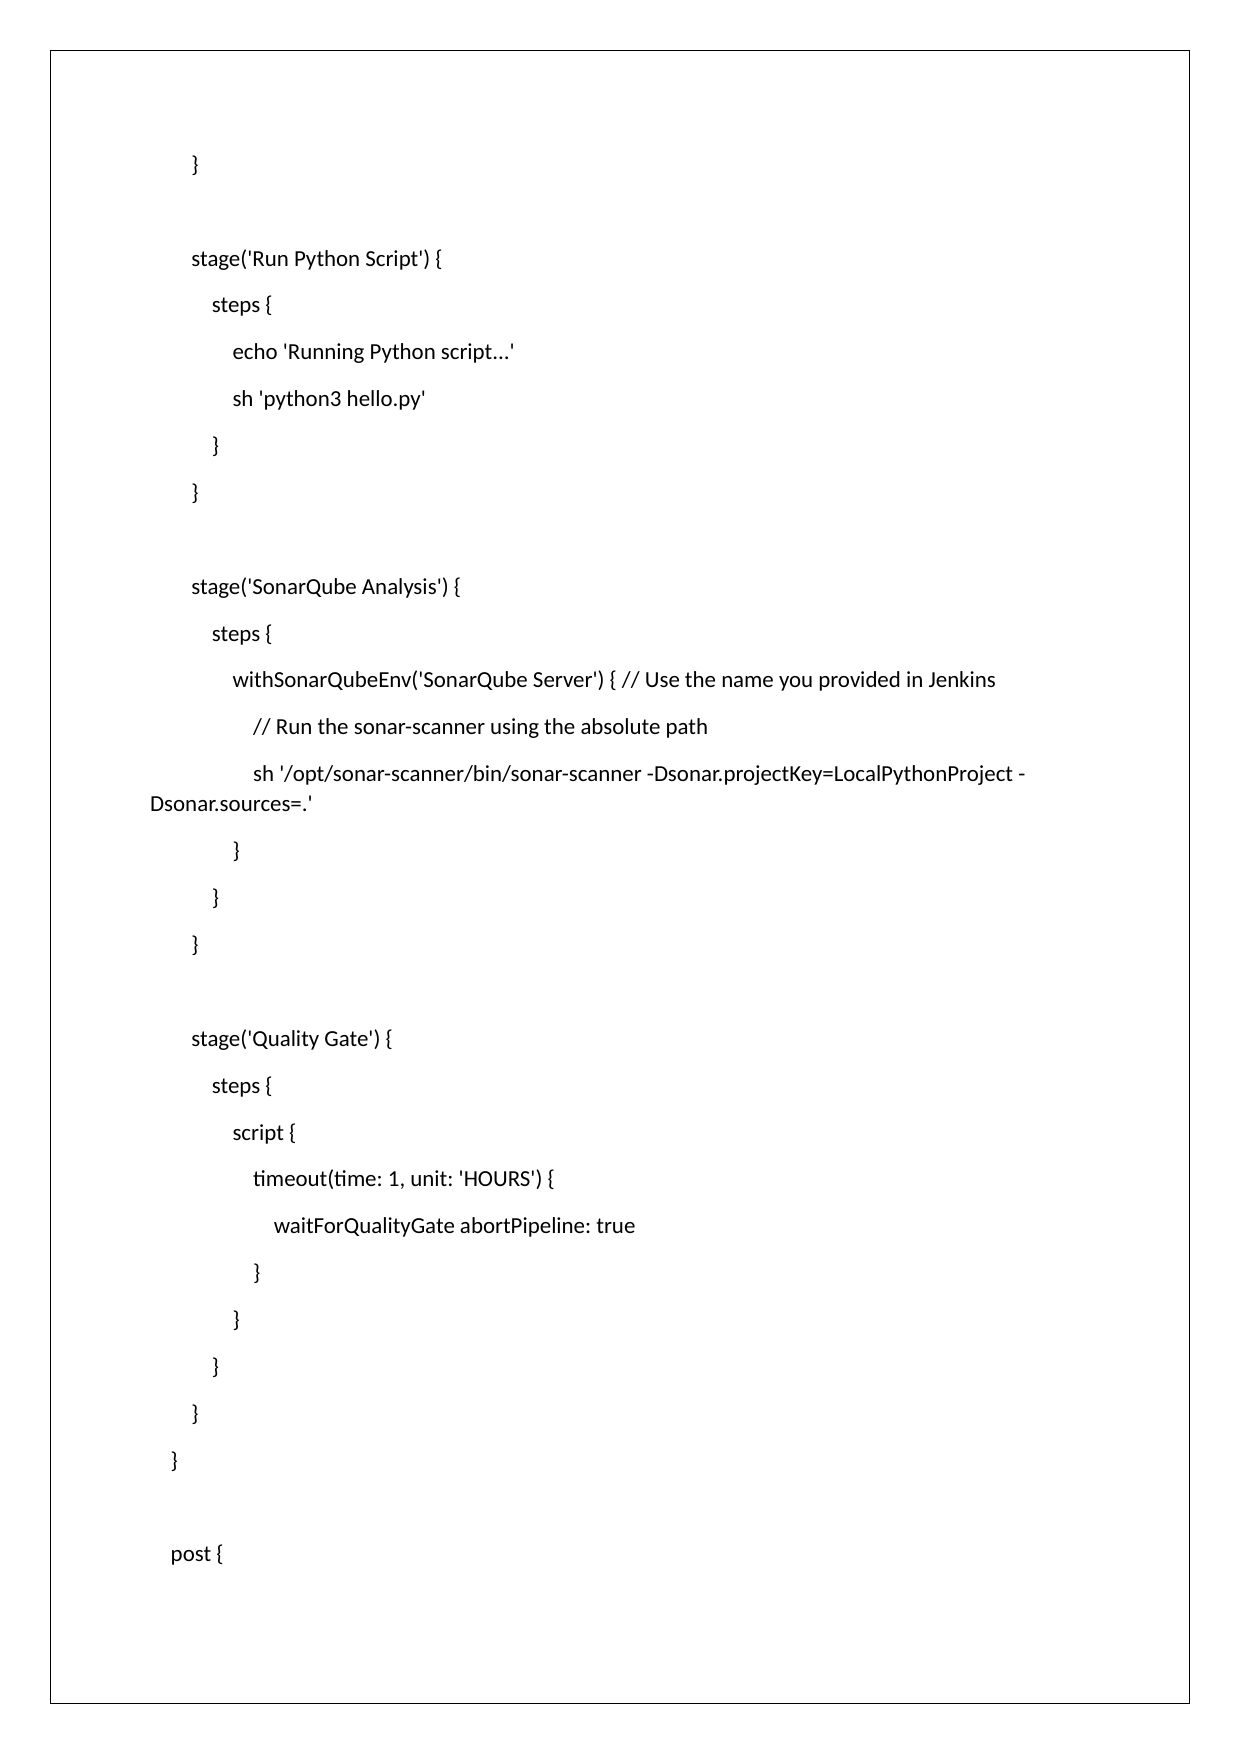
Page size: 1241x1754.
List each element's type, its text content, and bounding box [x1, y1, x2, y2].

text } [150, 1399, 1090, 1427]
text } [150, 1352, 1090, 1380]
text post { [150, 1539, 1090, 1568]
text steps { [150, 619, 1090, 647]
text // Run the sonar-scanner using the absolute path [150, 712, 1090, 741]
text } [150, 1446, 1090, 1474]
text } [150, 883, 1090, 911]
text } [150, 930, 1090, 958]
text steps { [150, 291, 1090, 319]
text } [150, 1258, 1090, 1286]
text } [150, 836, 1090, 864]
text sh 'python3 hello.py' [150, 384, 1090, 412]
text steps { [150, 1071, 1090, 1099]
text withSonarQubeEnv('SonarQube Server') { // Use the name you provided in Jenkins [150, 666, 1090, 694]
text } [150, 431, 1090, 459]
text stage('SonarQube Analysis') { [150, 572, 1090, 600]
text waitForQualityGate abortPipeline: true [150, 1211, 1090, 1239]
text } [150, 478, 1090, 506]
text } [150, 1305, 1090, 1333]
text echo 'Running Python script...' [150, 337, 1090, 366]
text timeout(time: 1, unit: 'HOURS') { [150, 1164, 1090, 1193]
text script { [150, 1118, 1090, 1146]
text stage('Run Python Script') { [150, 244, 1090, 272]
text stage('Quality Gate') { [150, 1024, 1090, 1052]
text } [150, 150, 1090, 178]
text sh '/opt/sonar-scanner/bin/sonar-scanner -Dsonar.projectKey=LocalPythonProject -Dsonar.sources=.' [150, 759, 1090, 818]
